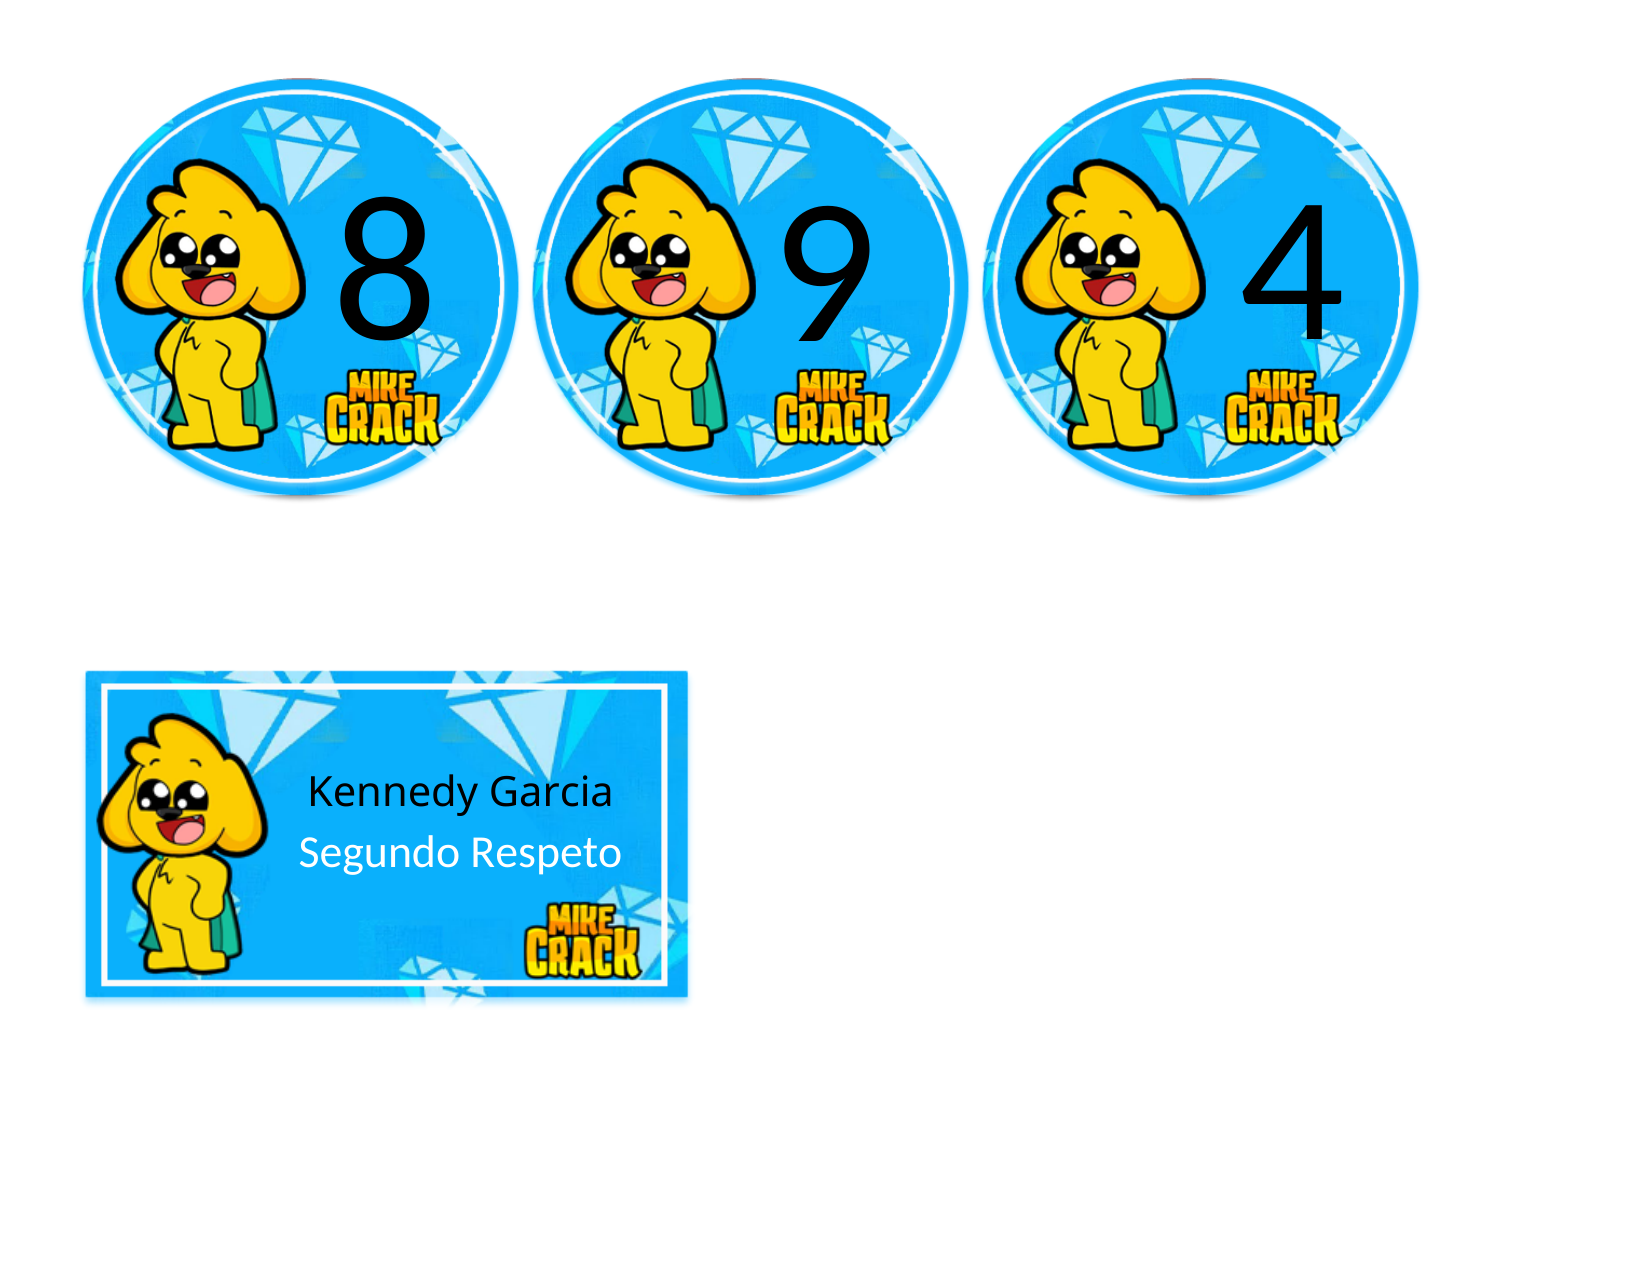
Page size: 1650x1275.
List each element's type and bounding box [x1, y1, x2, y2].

picture [75, 665, 699, 1013]
picture [75, 75, 1425, 506]
